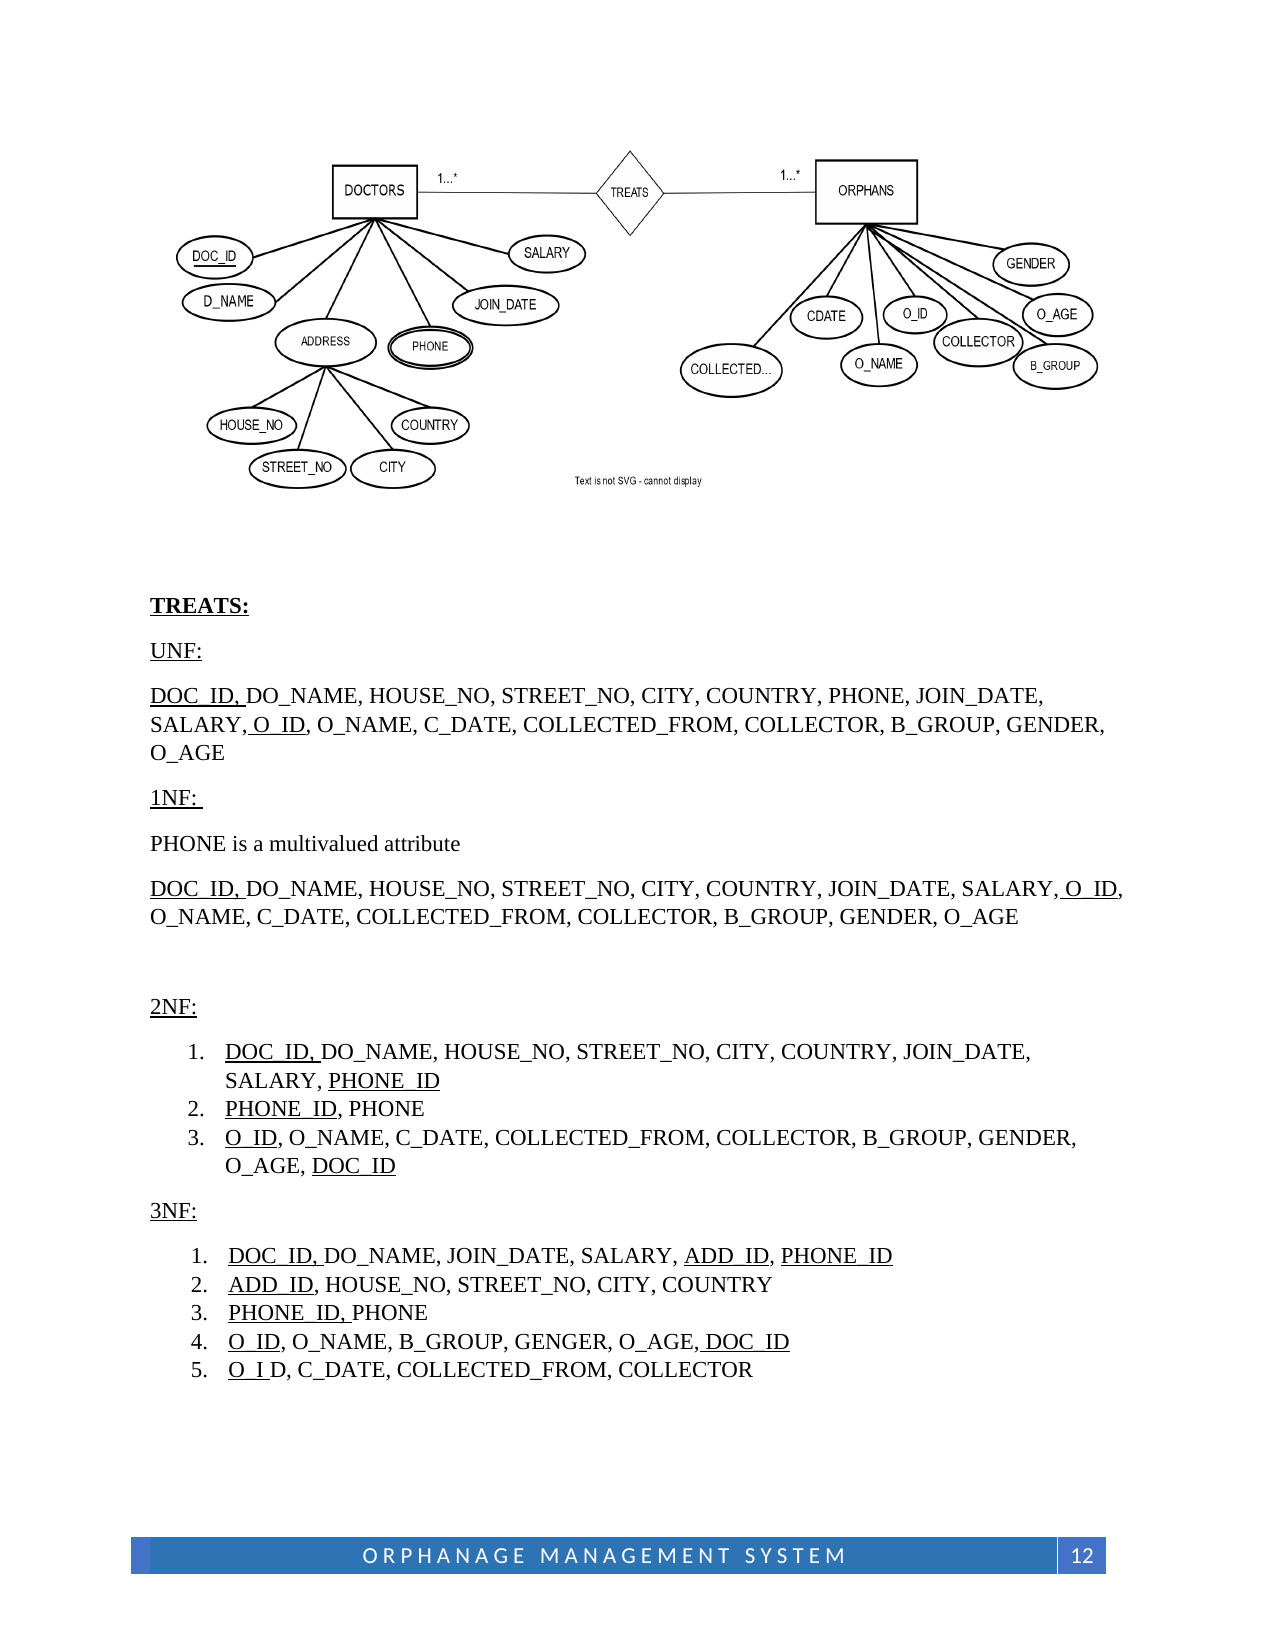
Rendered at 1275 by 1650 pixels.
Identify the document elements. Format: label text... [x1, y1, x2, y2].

list DOC_ID, DO_NAME, JOIN_DATE, SALARY, ADD_ID, PHONE_ID [191, 1242, 1125, 1269]
list O_ID, O_NAME, C_DATE, COLLECTED_FROM, COLLECTOR, B_GROUP, GENDER, O_AGE, DOC_ID [187, 1124, 1125, 1178]
list O_ID, O_NAME, B_GROUP, GENGER, O_AGE, DOC_ID [191, 1328, 1125, 1354]
text TREATS: [150, 592, 1125, 619]
text PHONE is a multivalued attribute [150, 829, 1125, 856]
text DOC_ID, DO_NAME, HOUSE_NO, STREET_NO, CITY, COUNTRY, PHONE, JOIN_DATE, SALARY, O_ID, O_NAME, C_DATE, COLLECTED_FROM, COLLECTOR, B_GROUP, GENDER, O_AGE [150, 682, 1125, 766]
text 3NF: [150, 1197, 1125, 1224]
text 2NF: [150, 993, 1125, 1020]
list DOC_ID, DO_NAME, HOUSE_NO, STREET_NO, CITY, COUNTRY, JOIN_DATE, SALARY, PHONE_ID [187, 1038, 1125, 1093]
list PHONE_ID, PHONE [191, 1299, 1125, 1326]
list ADD_ID, HOUSE_NO, STREET_NO, CITY, COUNTRY [191, 1271, 1125, 1297]
list O_I D, C_DATE, COLLECTED_FROM, COLLECTOR [191, 1356, 1125, 1382]
picture [176, 150, 1099, 489]
list PHONE_ID, PHONE [187, 1095, 1125, 1122]
text 1NF: [150, 784, 1125, 811]
text UNF: [150, 637, 1125, 664]
text DOC_ID, DO_NAME, HOUSE_NO, STREET_NO, CITY, COUNTRY, JOIN_DATE, SALARY, O_ID, O_NAME, C_DATE, COLLECTED_FROM, COLLECTOR, B_GROUP, GENDER, O_AGE [150, 875, 1125, 929]
